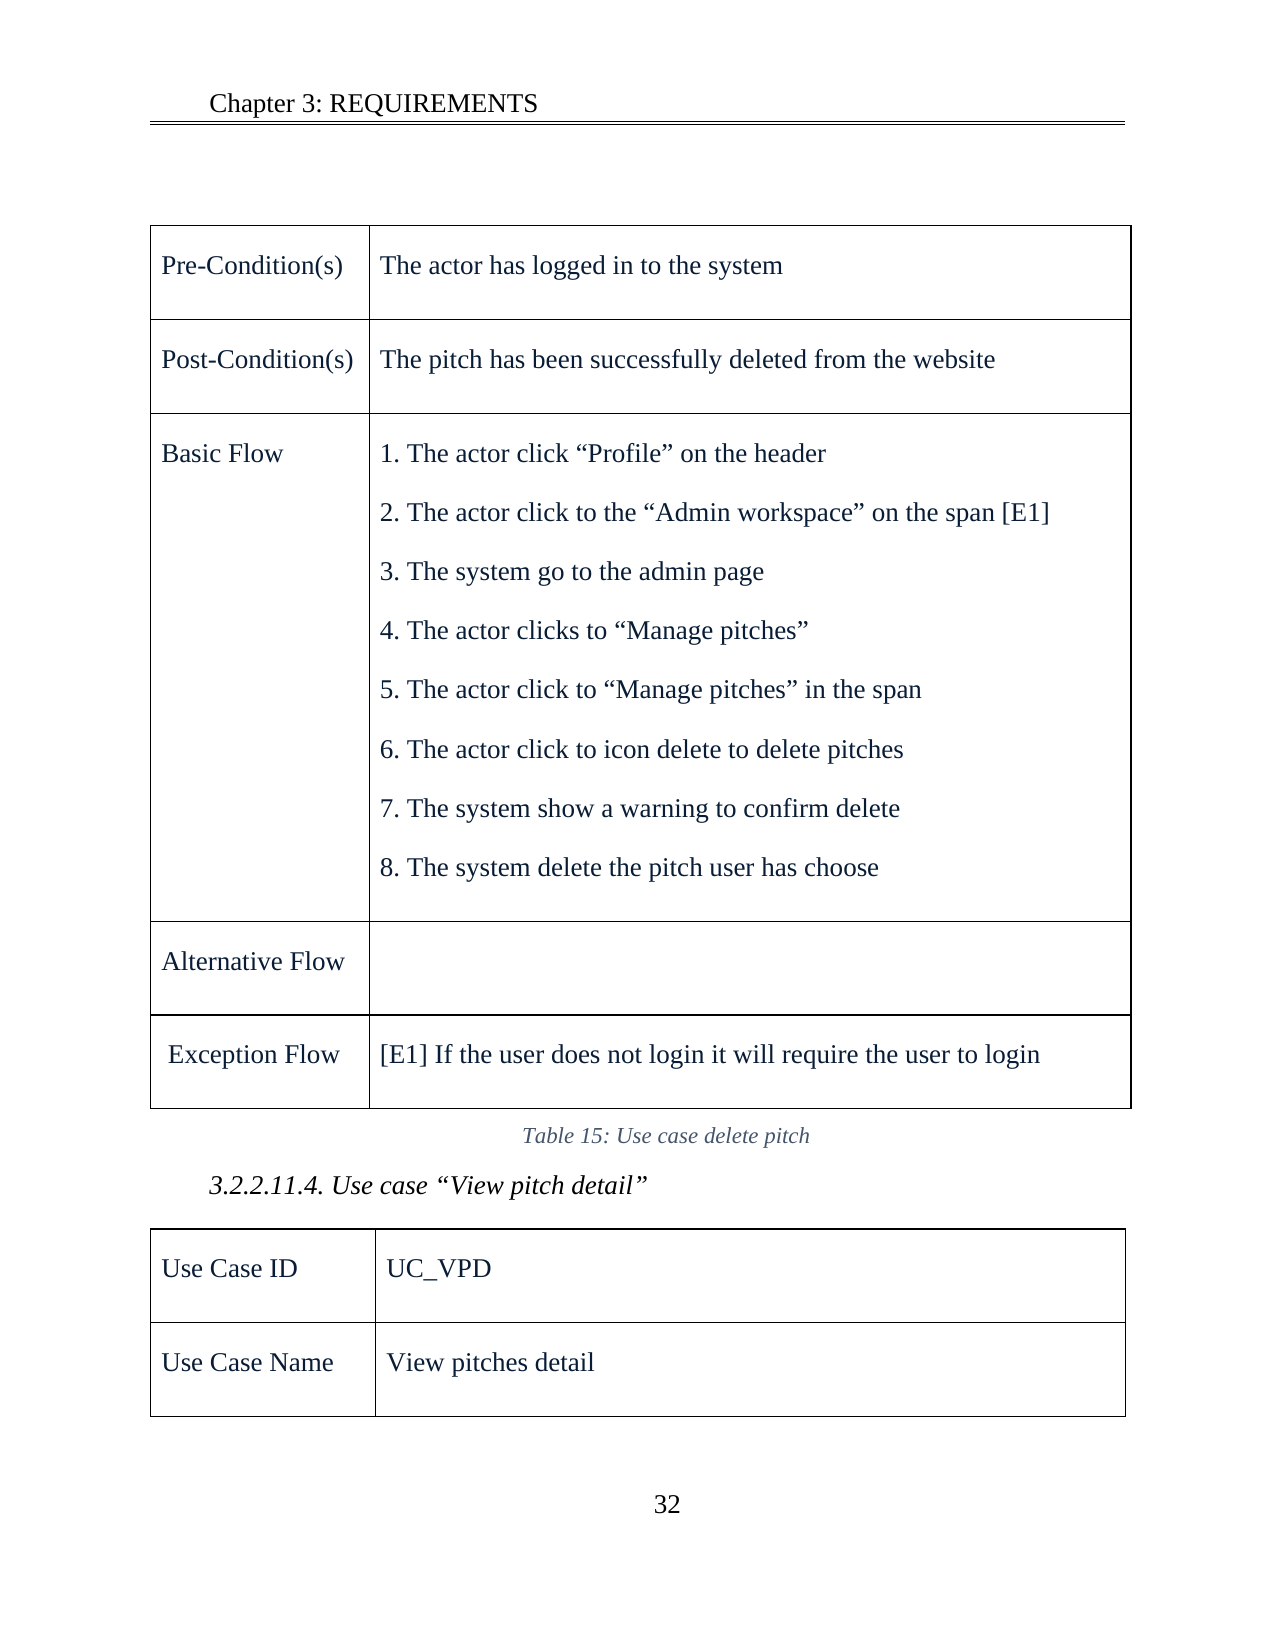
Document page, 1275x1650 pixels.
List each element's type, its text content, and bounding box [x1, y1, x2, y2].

table_cell Post-Condition(s) [151, 320, 369, 413]
table_cell The actor has logged in to the system [370, 226, 1130, 319]
table_cell The pitch has been successfully deleted from the website [370, 320, 1130, 413]
table_cell Basic Flow [151, 414, 369, 921]
table_header Use Case ID [151, 1230, 375, 1322]
table_cell Alternative Flow [151, 922, 369, 1014]
table_header UC_VPD [376, 1230, 1125, 1322]
table_cell Exception Flow [151, 1016, 369, 1108]
text Table 15: Use case delete pitch [150, 1122, 1125, 1148]
table_cell 1. The actor click “Profile” on the header 2. The actor click to the “Admin workspace” on the span [E1] 3. The system go to the admin page 4. The actor clicks to “Manage pitches” 5. The actor click to “Manage pitches” in the span 6. The actor click to icon delete to delete pitches 7. The system show a warning to confirm delete 8. The system delete the pitch user has choose [370, 414, 1130, 921]
table_cell View pitches detail [376, 1323, 1125, 1416]
table_cell [E1] If the user does not login it will require the user to login [370, 1016, 1130, 1108]
table_cell Use Case Name [151, 1323, 375, 1416]
subtitle 3.2.2.11.4. Use case “View pitch detail” [150, 1169, 1125, 1200]
table_cell Pre-Condition(s) [151, 226, 369, 319]
table_cell [370, 922, 1130, 1014]
